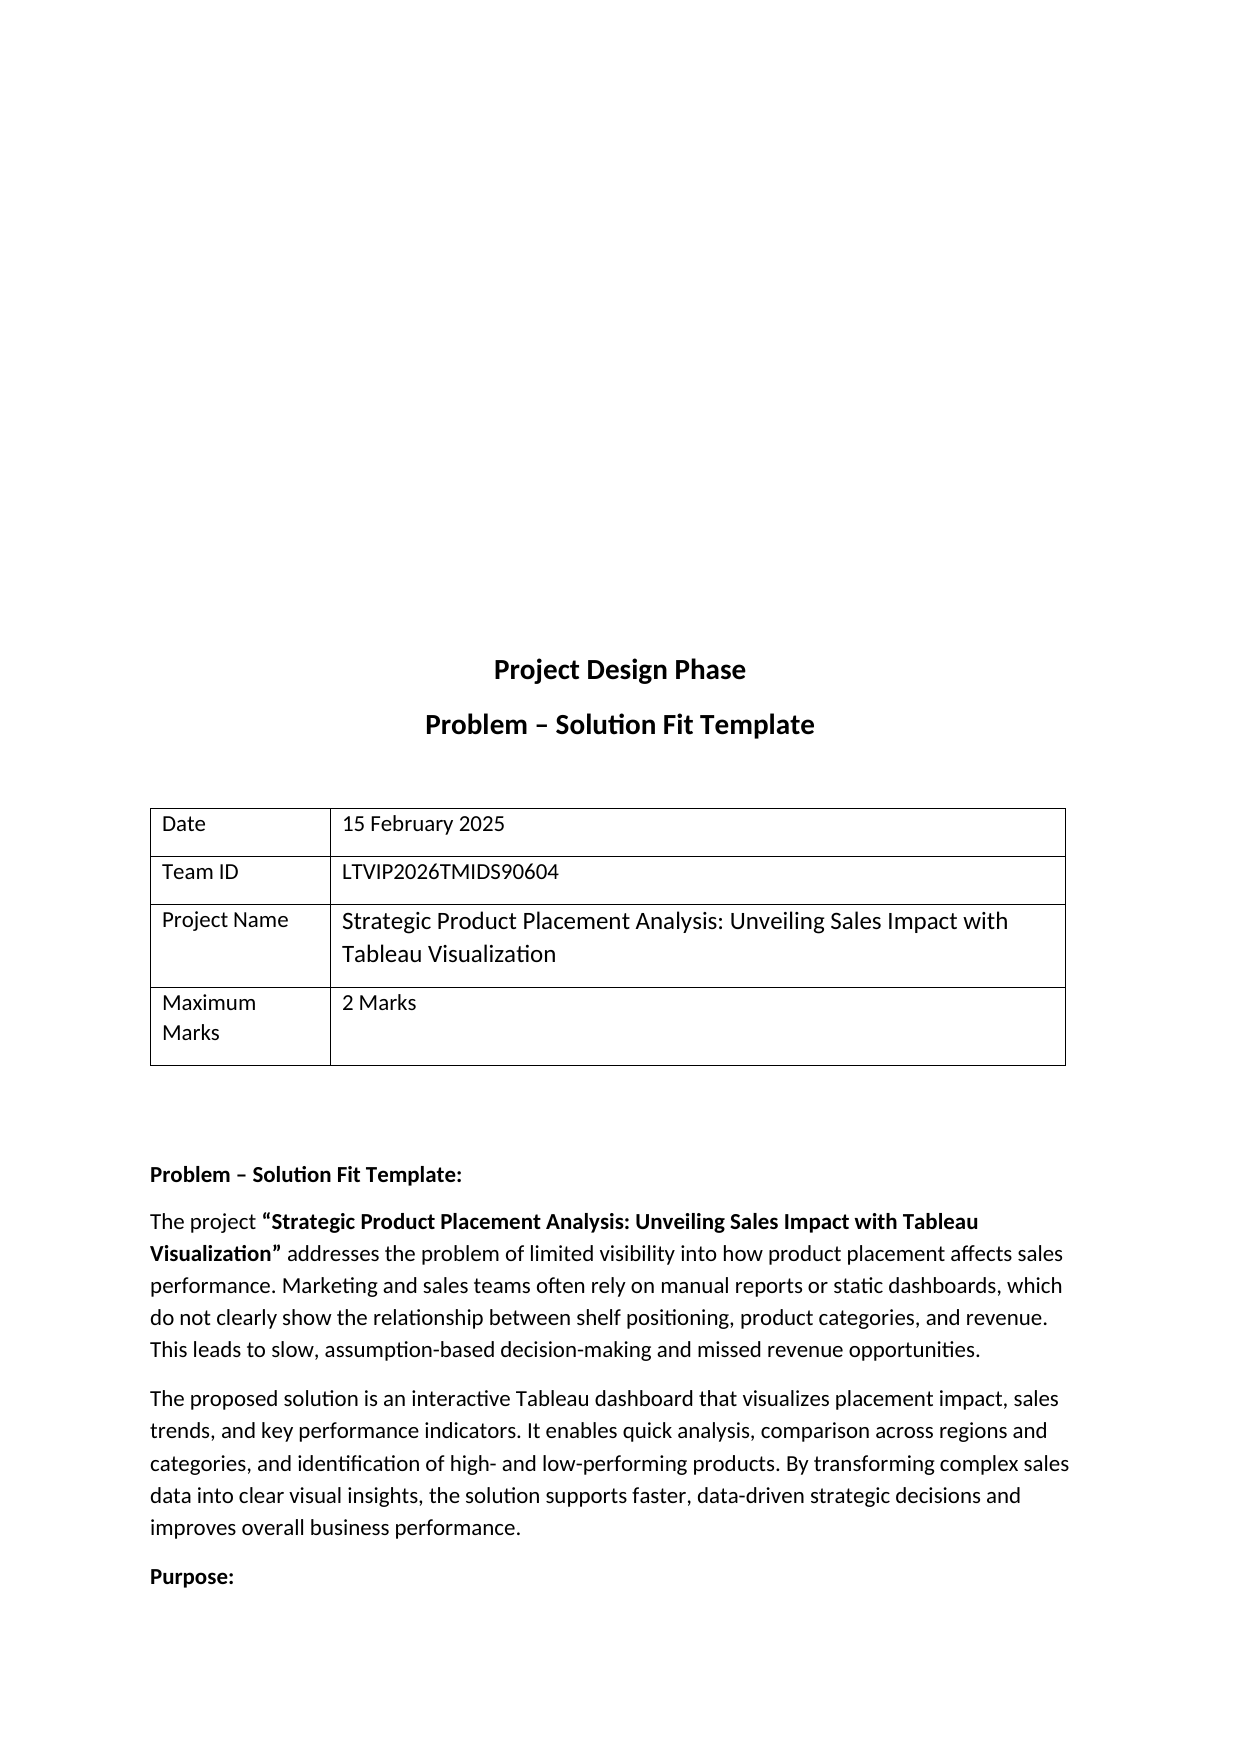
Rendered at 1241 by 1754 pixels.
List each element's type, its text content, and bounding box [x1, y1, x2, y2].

text The project “Strategic Product Placement Analysis: Unveiling Sales Impact with Tableau Visualization” addresses the problem of limited visibility into how product placement affects sales performance. Marketing and sales teams often rely on manual reports or static dashboards, which do not clearly show the relationship between shelf positioning, product categories, and revenue. This leads to slow, assumption-based decision-making and missed revenue opportunities. [150, 1207, 1090, 1363]
table_header 15 February 2025 [331, 809, 1065, 856]
text Purpose: [150, 1562, 1090, 1590]
table_cell 2 Marks [331, 988, 1065, 1065]
text Project Design Phase [150, 651, 1090, 687]
text The proposed solution is an interactive Tableau dashboard that visualizes placement impact, sales trends, and key performance indicators. It enables quick analysis, comparison across regions and categories, and identification of high- and low-performing products. By transforming complex sales data into clear visual insights, the solution supports faster, data-driven strategic decisions and improves overall business performance. [150, 1384, 1090, 1541]
table_cell LTVIP2026TMIDS90604 [331, 857, 1065, 904]
table_cell Team ID [151, 857, 330, 904]
table_cell Strategic Product Placement Analysis: Unveiling Sales Impact with Tableau Visualization [331, 905, 1065, 987]
table_cell Project Name [151, 905, 330, 987]
table_header Date [151, 809, 330, 856]
text Problem – Solution Fit Template: [150, 1160, 1090, 1188]
table_cell Maximum Marks [151, 988, 330, 1065]
text Problem – Solution Fit Template [150, 706, 1090, 742]
